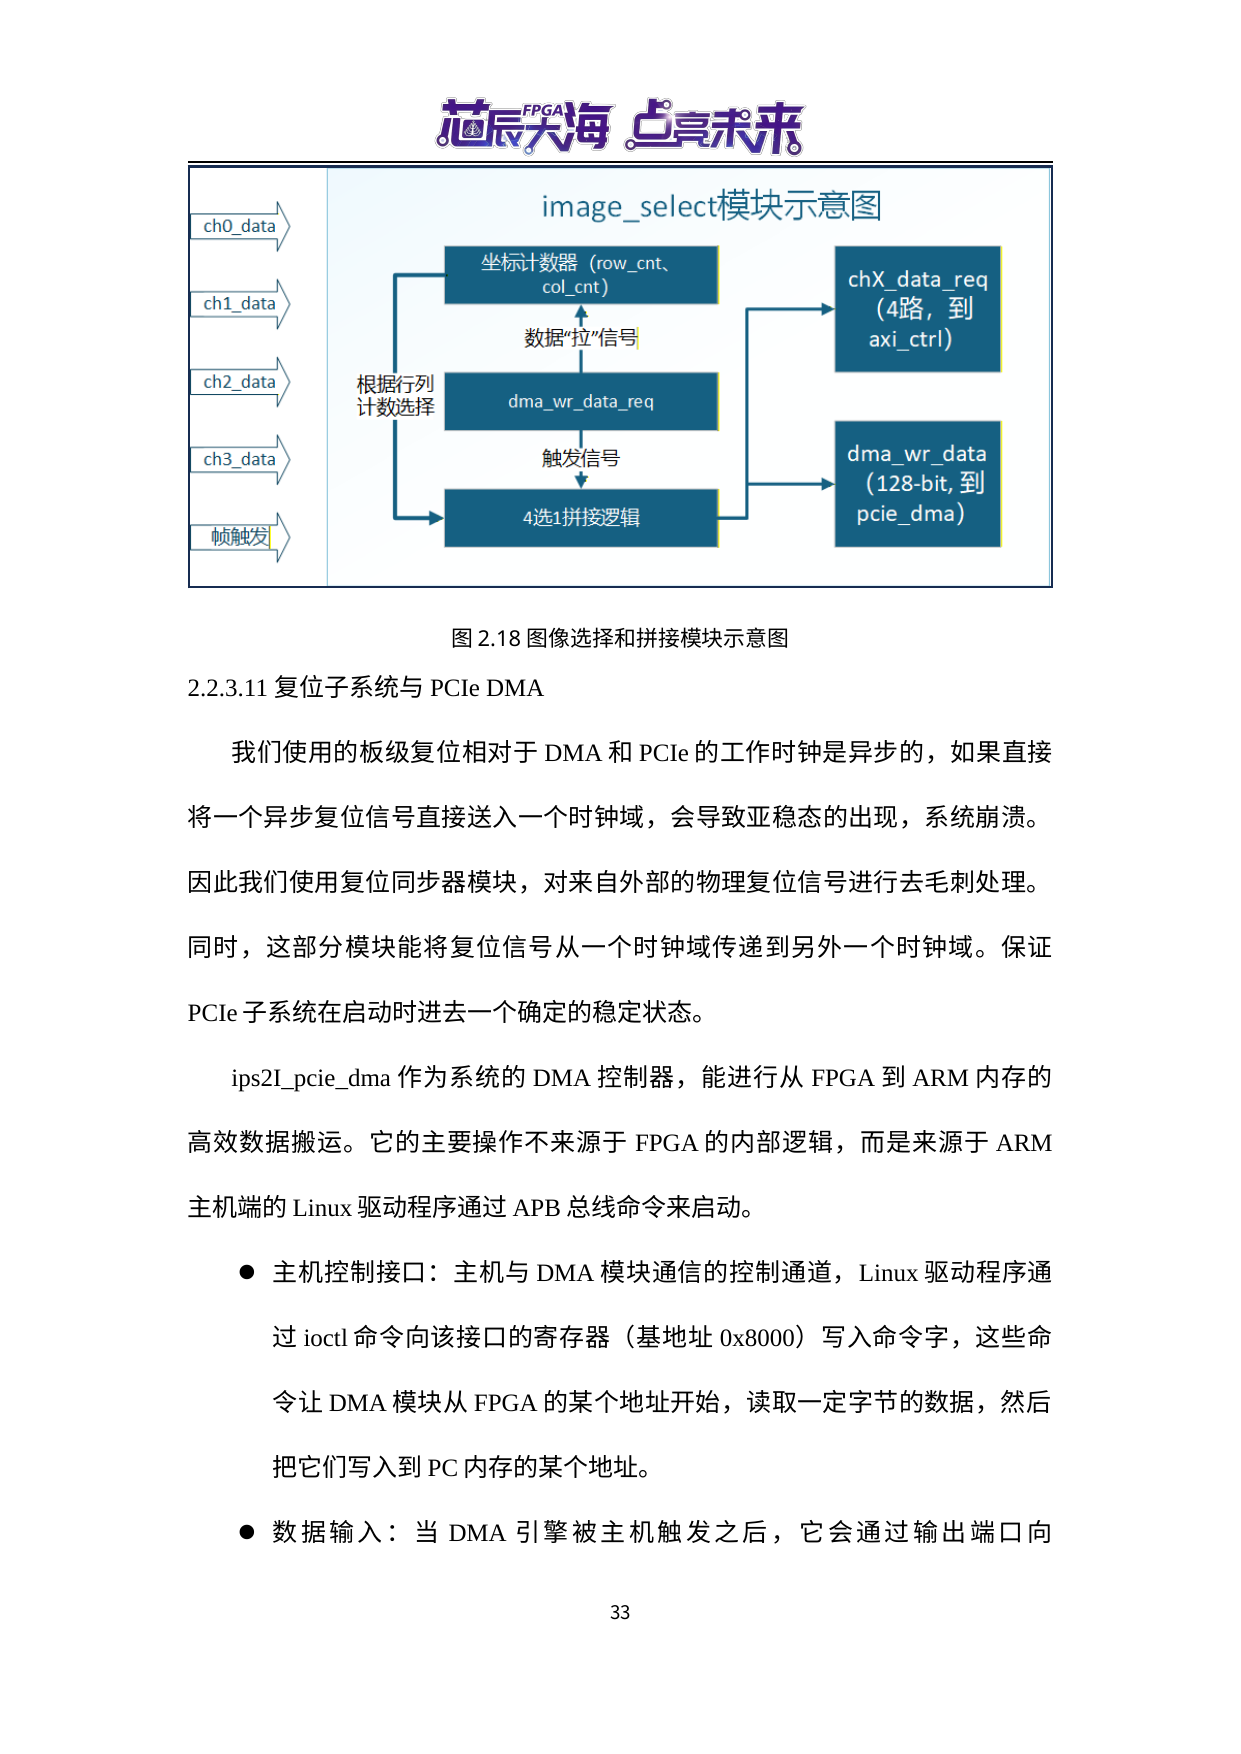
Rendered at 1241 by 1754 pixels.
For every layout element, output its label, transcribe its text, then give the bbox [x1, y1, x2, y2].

list 数据输入：当DMA引擎被主机触发之后，它会通过输出端口向pcie_img_select模块请求数据，数据从128-bit输入端口进入DMA模块。在请求数据的同时，DMA引擎还会输出当前需要的数据地址，这个地址可以在顶层模块中被用来监视DMA传输进度。 [237, 1498, 1053, 1563]
list 主机控制接口：主机与DMA模块通信的控制通道，Linux驱动程序通过ioctl命令向该接口的寄存器（基地址0x8000）写入命令字，这些命令让DMA模块从FPGA的某个地址开始，读取一定字节的数据，然后把它们写入到PC内存的某个地址。 [237, 1238, 1053, 1498]
text 我们使用的板级复位相对于DMA和PCIe的工作时钟是异步的，如果直接将一个异步复位信号直接送入一个时钟域，会导致亚稳态的出现，系统崩溃。因此我们使用复位同步器模块，对来自外部的物理复位信号进行去毛刺处理。同时，这部分模块能将复位信号从一个时钟域传递到另外一个时钟域。保证PCIe子系统在启动时进去一个确定的稳定状态。 [187, 718, 1053, 1043]
list ips2I_pcie_dma作为系统的DMA控制器，能进行从FPGA到ARM内存的高效数据搬运。它的主要操作不来源于FPGA的内部逻辑，而是来源于ARM主机端的Linux驱动程序通过APB总线命令来启动。 [187, 1043, 1053, 1238]
picture [427, 88, 813, 159]
text 图2.18 图像选择和拼接模块示意图 [187, 620, 1053, 653]
picture [190, 168, 1051, 586]
text 2.2.3.11 复位子系统与 PCIe DMA [187, 653, 1053, 718]
